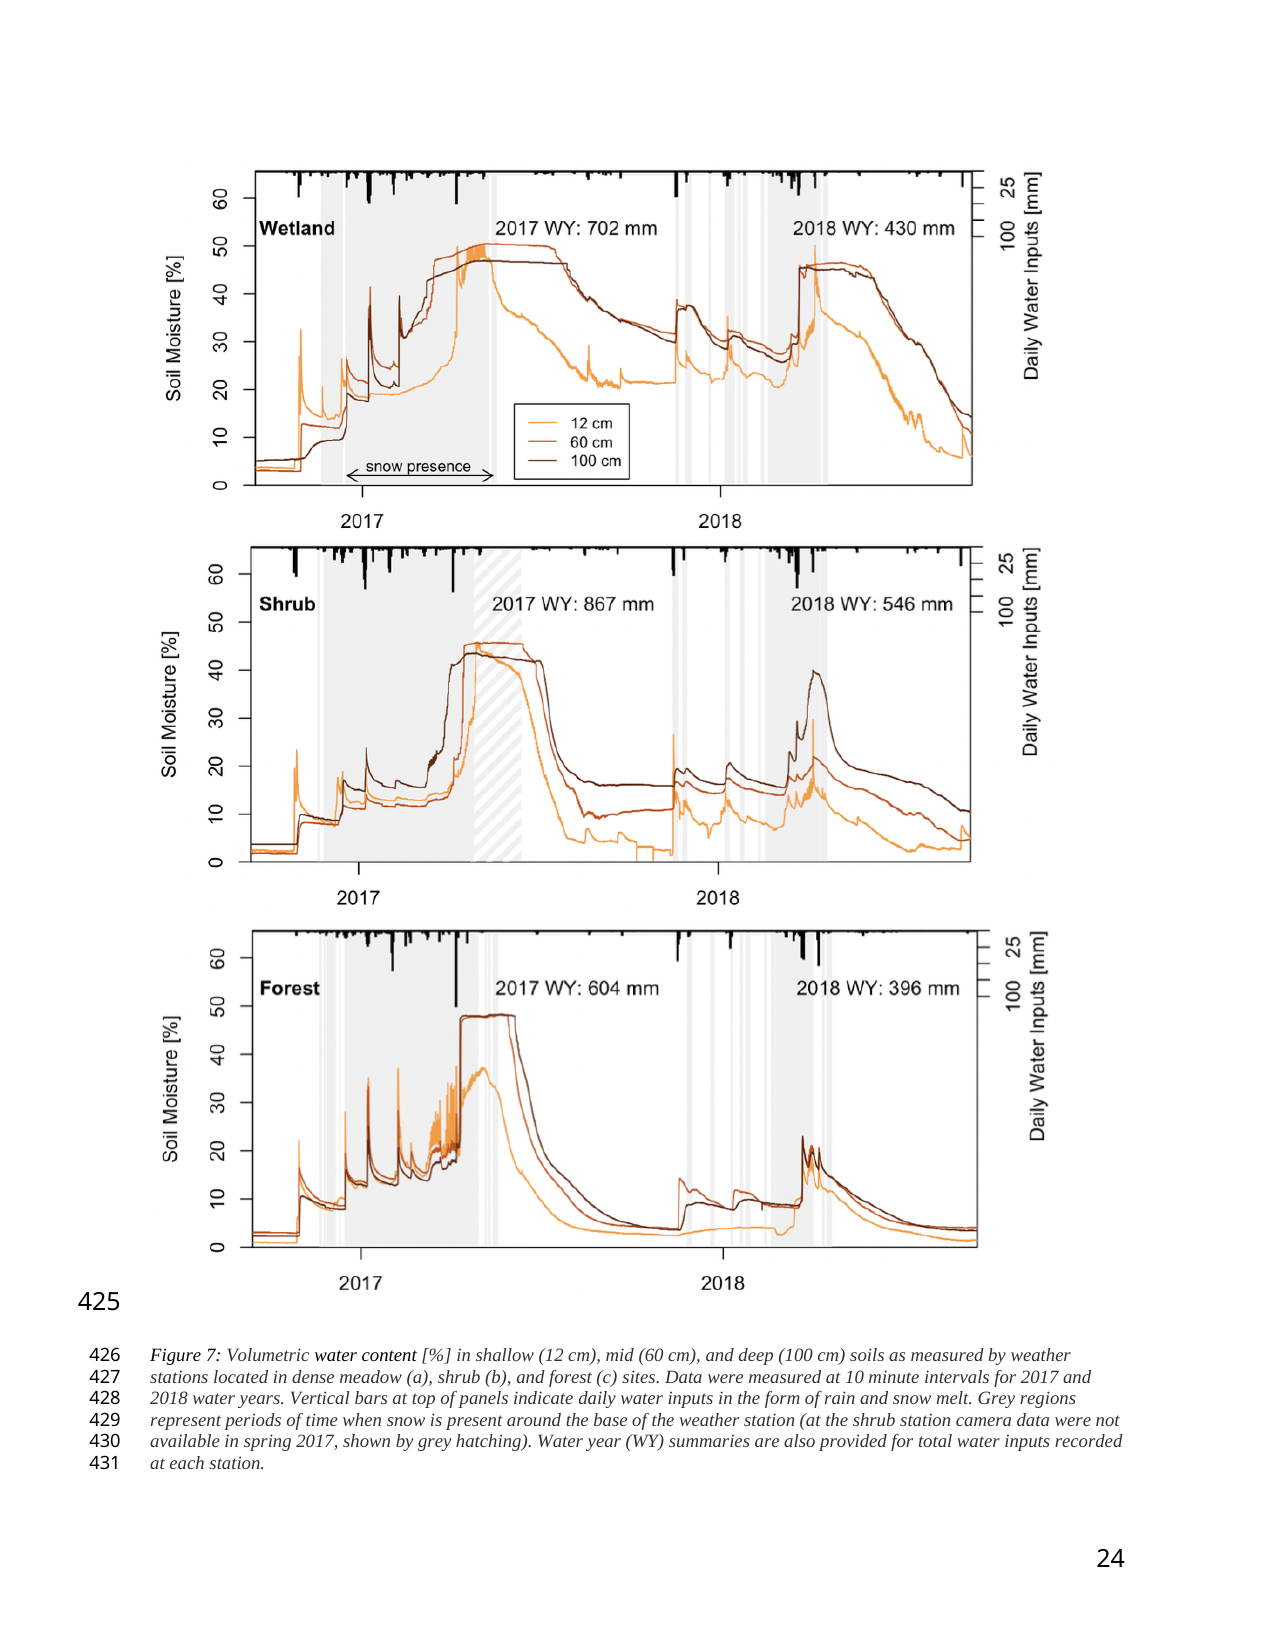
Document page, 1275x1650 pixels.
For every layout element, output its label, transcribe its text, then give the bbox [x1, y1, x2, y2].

text Figure 7: Volumetric water content [%] in shallow (12 cm), mid (60 cm), and deep (100 cm) soils as measured by weather stations located in dense meadow (a), shrub (b), and forest (c) sites. Data were measured at 10 minute intervals for 2017 and 2018 water years. Vertical bars at top of panels indicate daily water inputs in the form of rain and snow melt. Grey regions represent periods of time when snow is present around the base of the weather station (at the shrub station camera data were not available in spring 2017, shown by grey hatching). Water year (WY) summaries are also provided for total water inputs recorded at each station. [150, 1344, 1125, 1473]
picture [150, 150, 1058, 1310]
